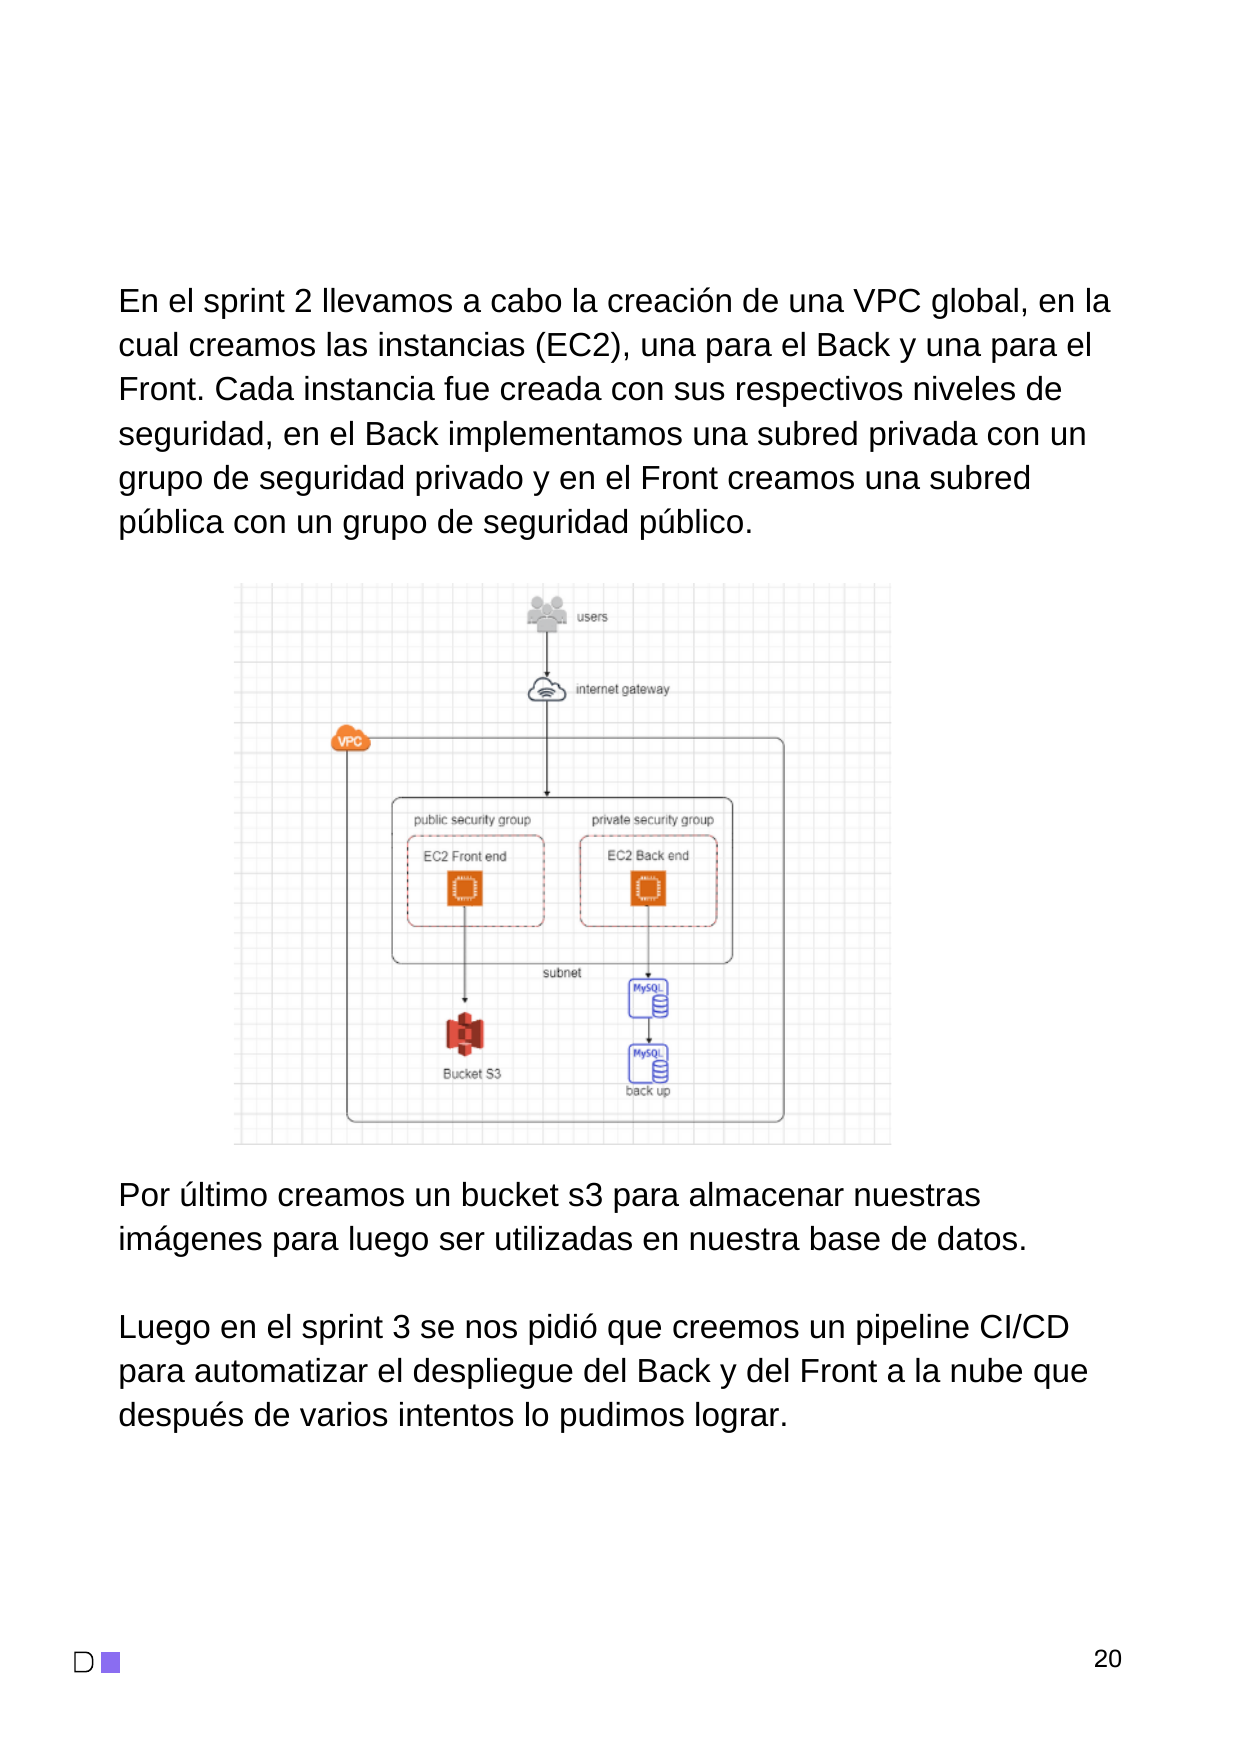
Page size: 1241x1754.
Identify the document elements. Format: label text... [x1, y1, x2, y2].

text En el sprint 2 llevamos a cabo la creación de una VPC global, en la cual creamos las instancias (EC2), una para el Back y una para el Front. Cada instancia fue creada con sus respectivos niveles de seguridad, en el Back implementamos una subred privada con un grupo de seguridad privado y en el Front creamos una subred pública con un grupo de seguridad público. [118, 281, 1122, 540]
text Luego en el sprint 3 se nos pidió que creemos un pipeline CI/CD para automatizar el despliegue del Back y del Front a la nube que después de varios intentos lo pudimos lograr. [118, 1307, 1122, 1434]
picture [233, 583, 892, 1145]
